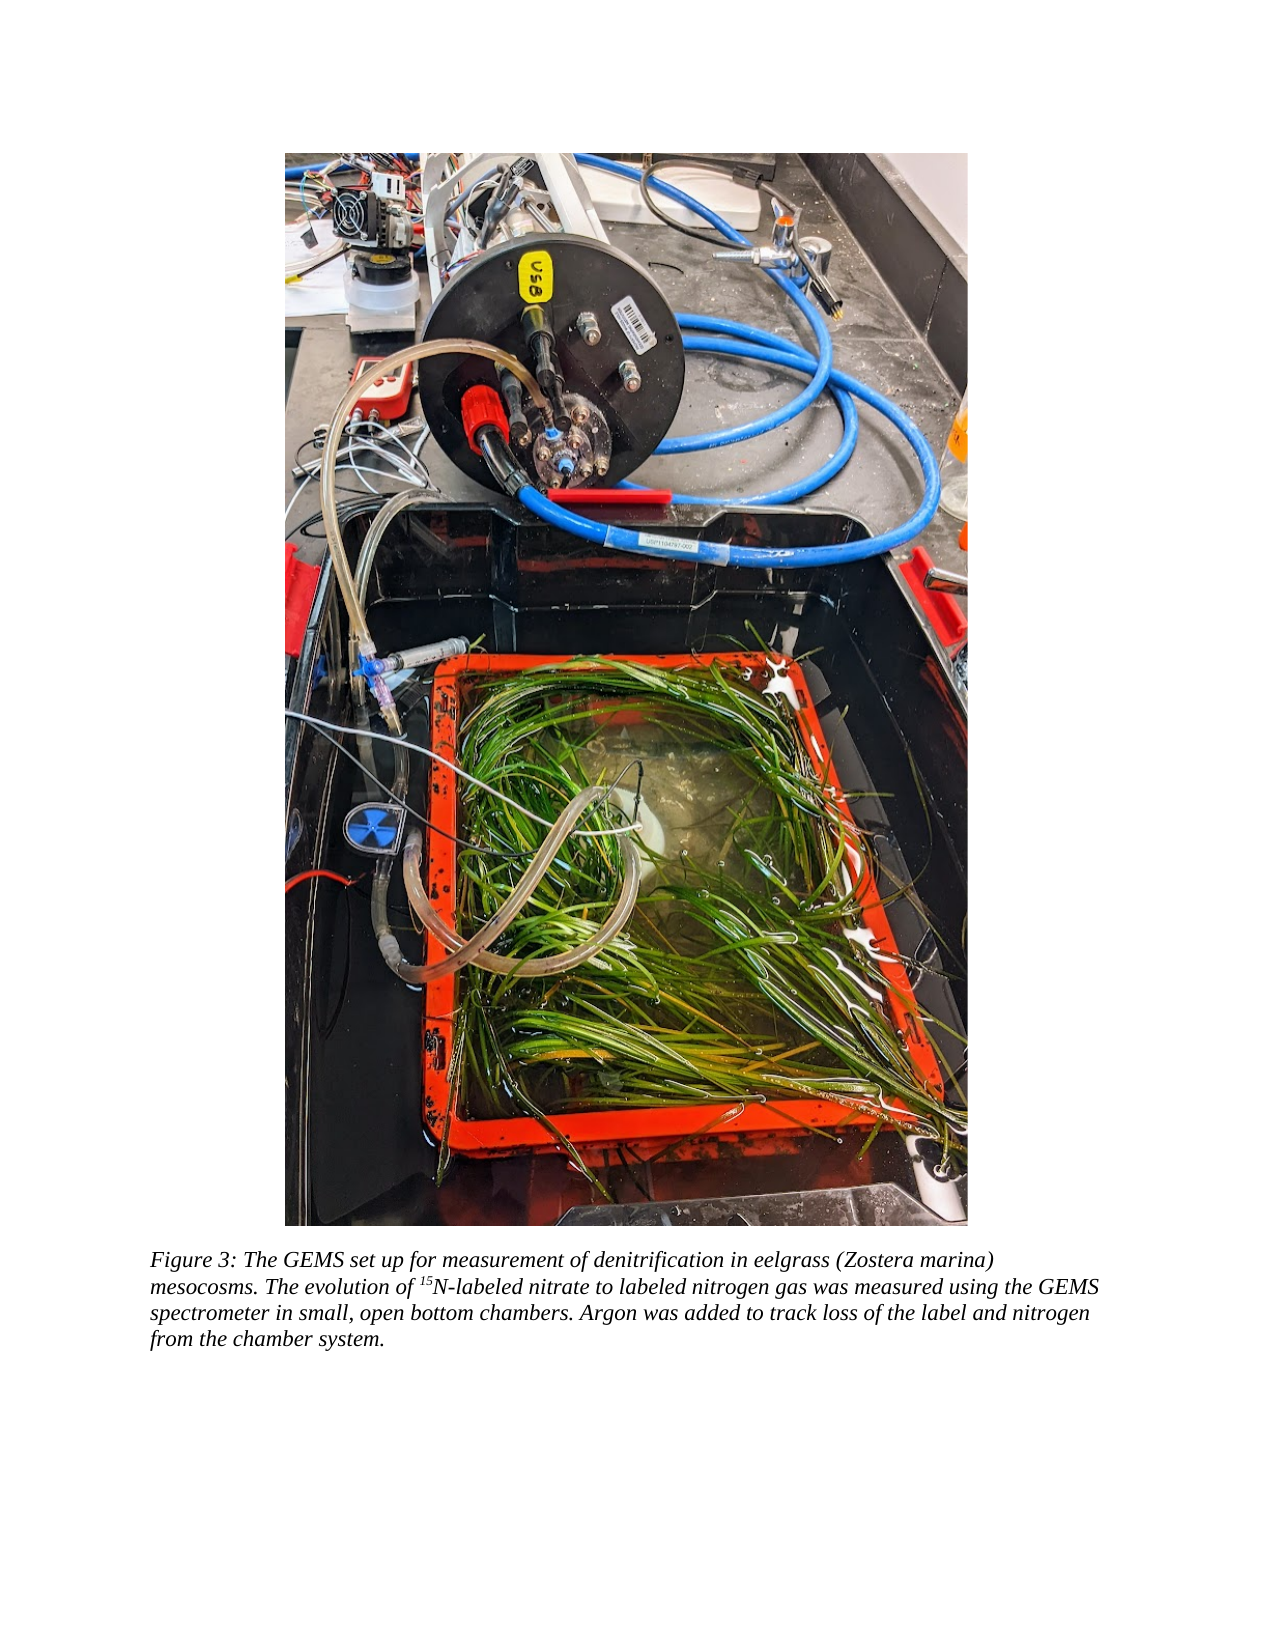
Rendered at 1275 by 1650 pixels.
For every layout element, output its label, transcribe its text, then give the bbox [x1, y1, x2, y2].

table_header Figure 3: The GEMS set up for measurement of denitrification in eelgrass (Zostera marina) mesocosms. The evolution of 15N-labeled nitrate to labeled nitrogen gas was measured using the GEMS spectrometer in small, open bottom chambers. Argon was added to track loss of the label and nitrogen from the chamber system. [139, 150, 1114, 1364]
picture [285, 153, 968, 1226]
